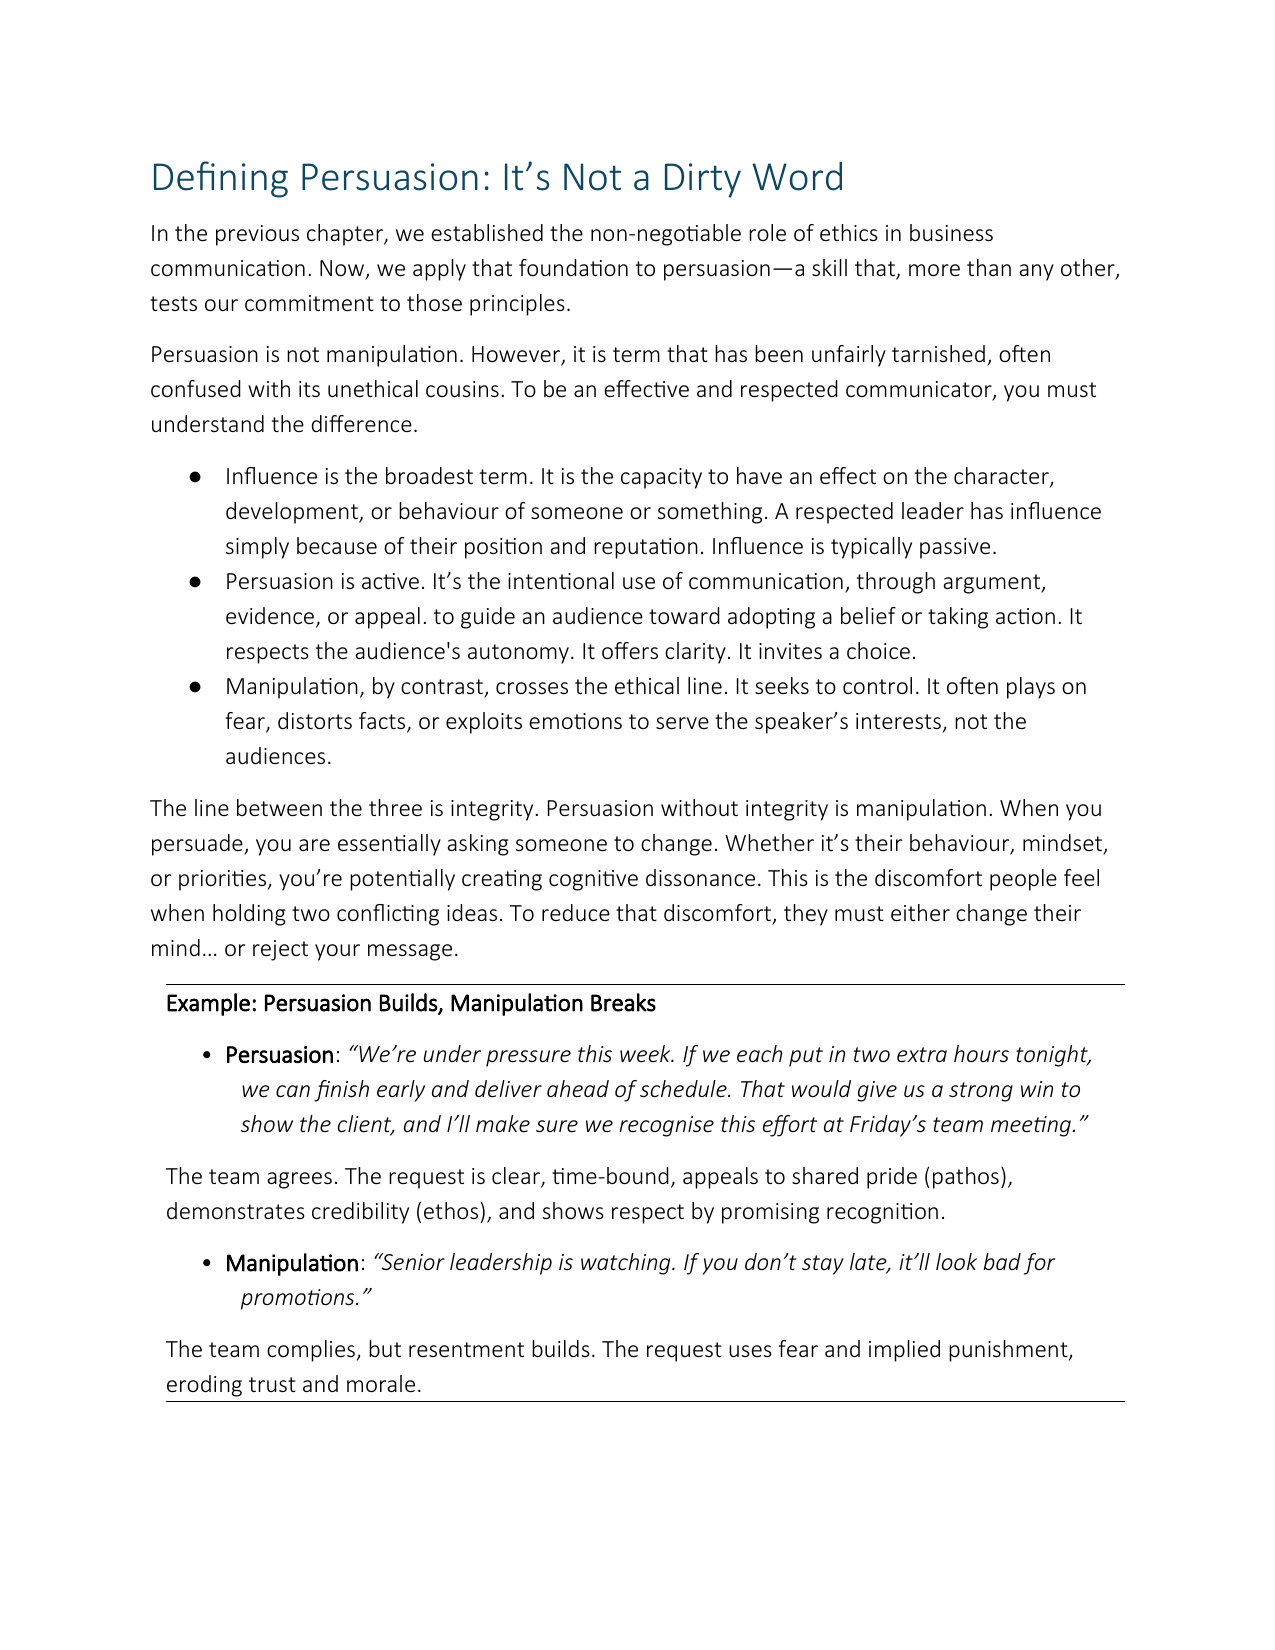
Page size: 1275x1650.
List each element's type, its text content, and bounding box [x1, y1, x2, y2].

text Example: Persuasion Builds, Manipulation Breaks [166, 985, 1125, 1017]
text The line between the three is integrity. Persuasion without integrity is manipulation. When you persuade, you are essentially asking someone to change. Whether it’s their behaviour, mindset, or priorities, you’re potentially creating cognitive dissonance. This is the discomfort people feel when holding two conflicting ideas. To reduce that discomfort, they must either change their mind… or reject your message. [150, 792, 1125, 962]
text The team agrees. The request is clear, time-bound, appeals to shared pride (pathos), demonstrates credibility (ethos), and shows respect by promising recognition. [166, 1160, 1125, 1225]
text ● Manipulation, by contrast, crosses the ethical line. It seeks to control. It often plays on fear, distorts facts, or exploits emotions to serve the speaker’s interests, not the audiences. [187, 670, 1125, 771]
text ● Influence is the broadest term. It is the capacity to have an effect on the character, development, or behaviour of someone or something. A respected leader has influence simply because of their position and reputation. Influence is typically passive. [187, 460, 1125, 561]
text Persuasion is not manipulation. However, it is term that has been unfairly tarnished, often confused with its unethical cousins. To be an effective and respected communicator, you must understand the difference. [150, 338, 1125, 439]
text  Manipulation: “Senior leadership is watching. If you don’t stay late, it’ll look bad for promotions.” [203, 1247, 1125, 1312]
text Defining Persuasion: It’s Not a Dirty Word [150, 150, 1125, 201]
text In the previous chapter, we established the non-negotiable role of ethics in business communication. Now, we apply that foundation to persuasion—a skill that, more than any other, tests our commitment to those principles. [150, 217, 1125, 317]
text The team complies, but resentment builds. The request uses fear and implied punishment, eroding trust and morale. [166, 1333, 1125, 1401]
text ● Persuasion is active. It’s the intentional use of communication, through argument, evidence, or appeal. to guide an audience toward adopting a belief or taking action. It respects the audience's autonomy. It offers clarity. It invites a choice. [187, 565, 1125, 666]
text  Persuasion: “We’re under pressure this week. If we each put in two extra hours tonight, we can finish early and deliver ahead of schedule. That would give us a strong win to show the client, and I’ll make sure we recognise this effort at Friday’s team meeting.” [203, 1038, 1125, 1139]
